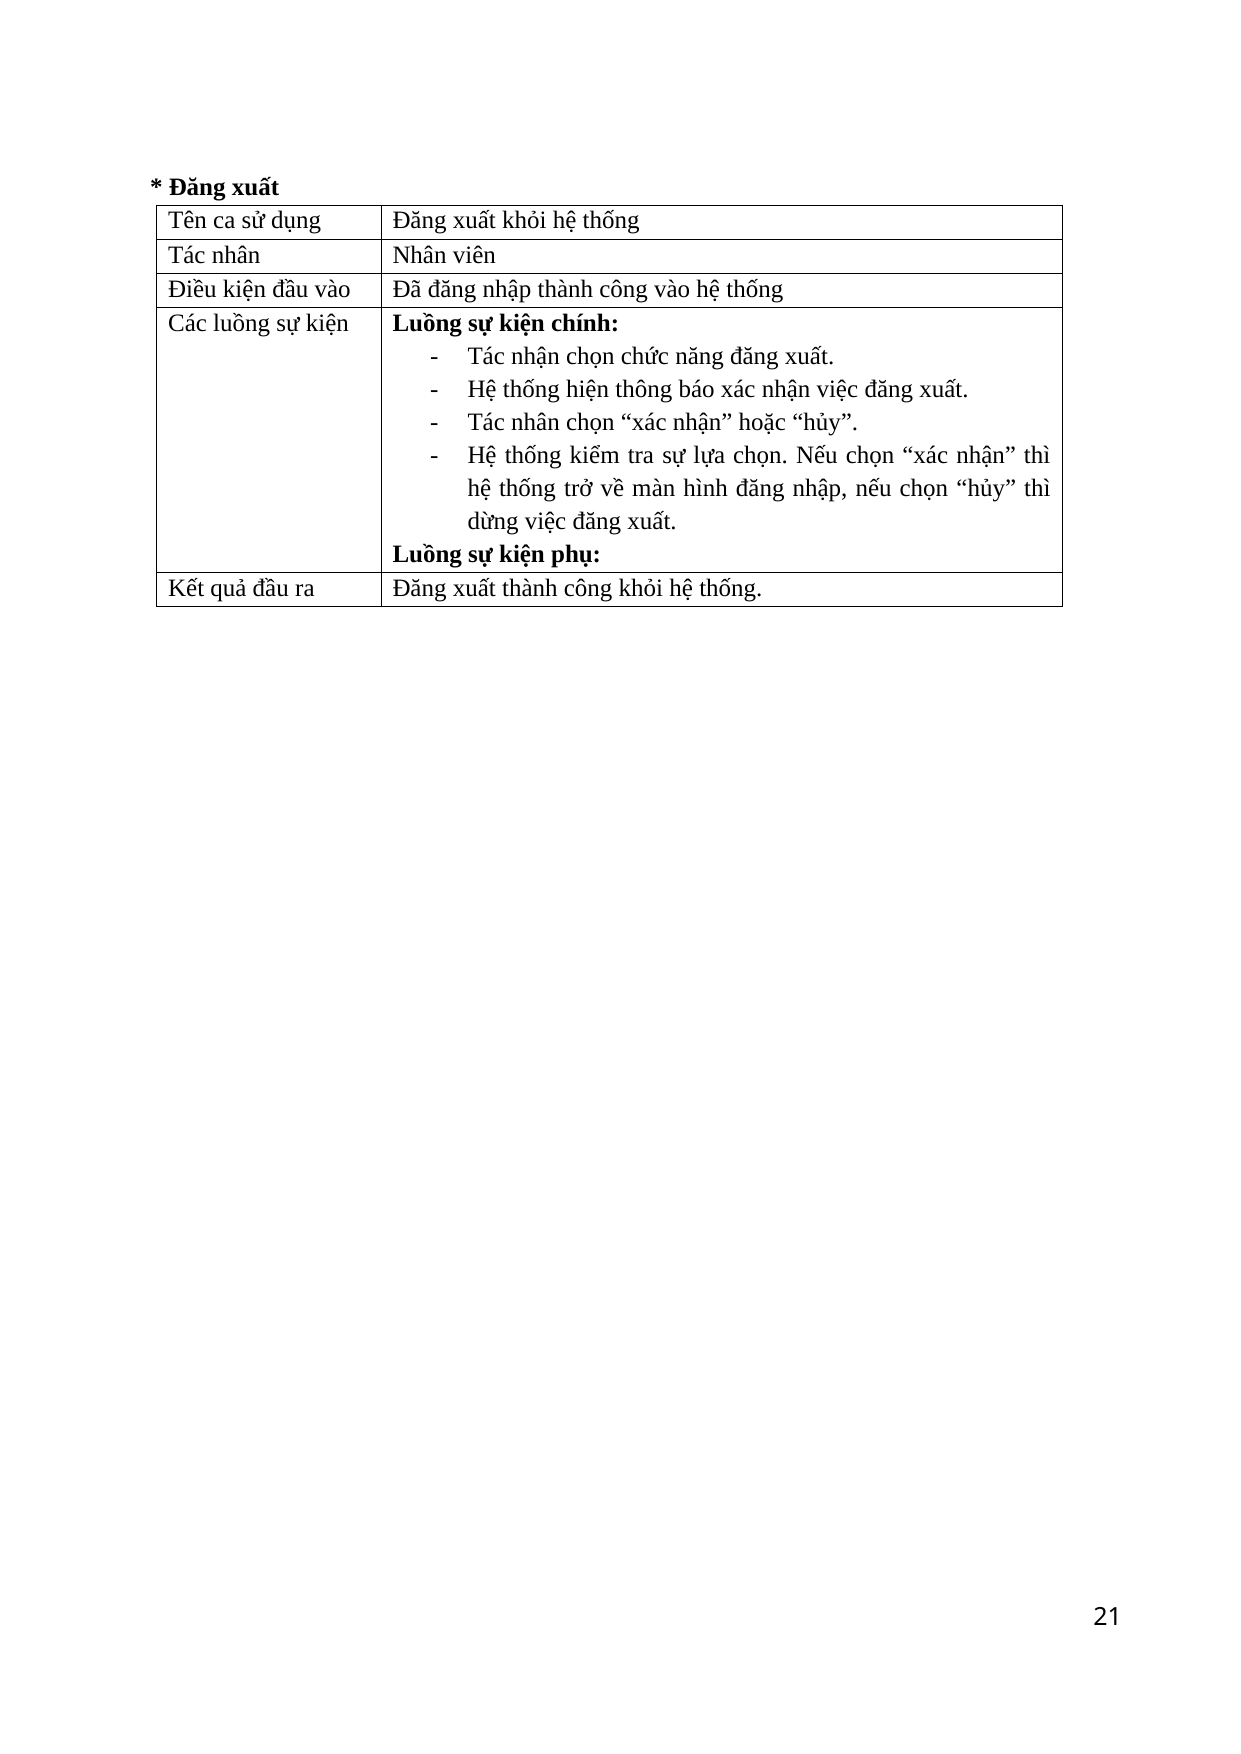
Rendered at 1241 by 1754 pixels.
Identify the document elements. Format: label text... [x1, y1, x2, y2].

table_cell Kết quả đầu ra [157, 573, 381, 606]
table_cell Luồng sự kiện chính: Tác nhận chọn chức năng đăng xuất. Hệ thống hiện thông báo xác nhận việc đăng xuất. Tác nhân chọn “xác nhận” hoặc “hủy”. Hệ thống kiểm tra sự lựa chọn. Nếu chọn “xác nhận” thì hệ thống trở về màn hình đăng nhập, nếu chọn “hủy” thì dừng việc đăng xuất. Luồng sự kiện phụ: [382, 308, 1062, 572]
text * Đăng xuất [118, 172, 1122, 200]
table_cell Đăng xuất thành công khỏi hệ thống. [382, 573, 1062, 606]
table_cell Tác nhân [157, 240, 381, 273]
table_cell Điều kiện đầu vào [157, 274, 381, 307]
table_cell Nhân viên [382, 240, 1062, 273]
table_cell Đã đăng nhập thành công vào hệ thống [382, 274, 1062, 307]
table_header Đăng xuất khỏi hệ thống [382, 206, 1062, 239]
table_cell Các luồng sự kiện [157, 308, 381, 572]
table_header Tên ca sử dụng [157, 206, 381, 239]
